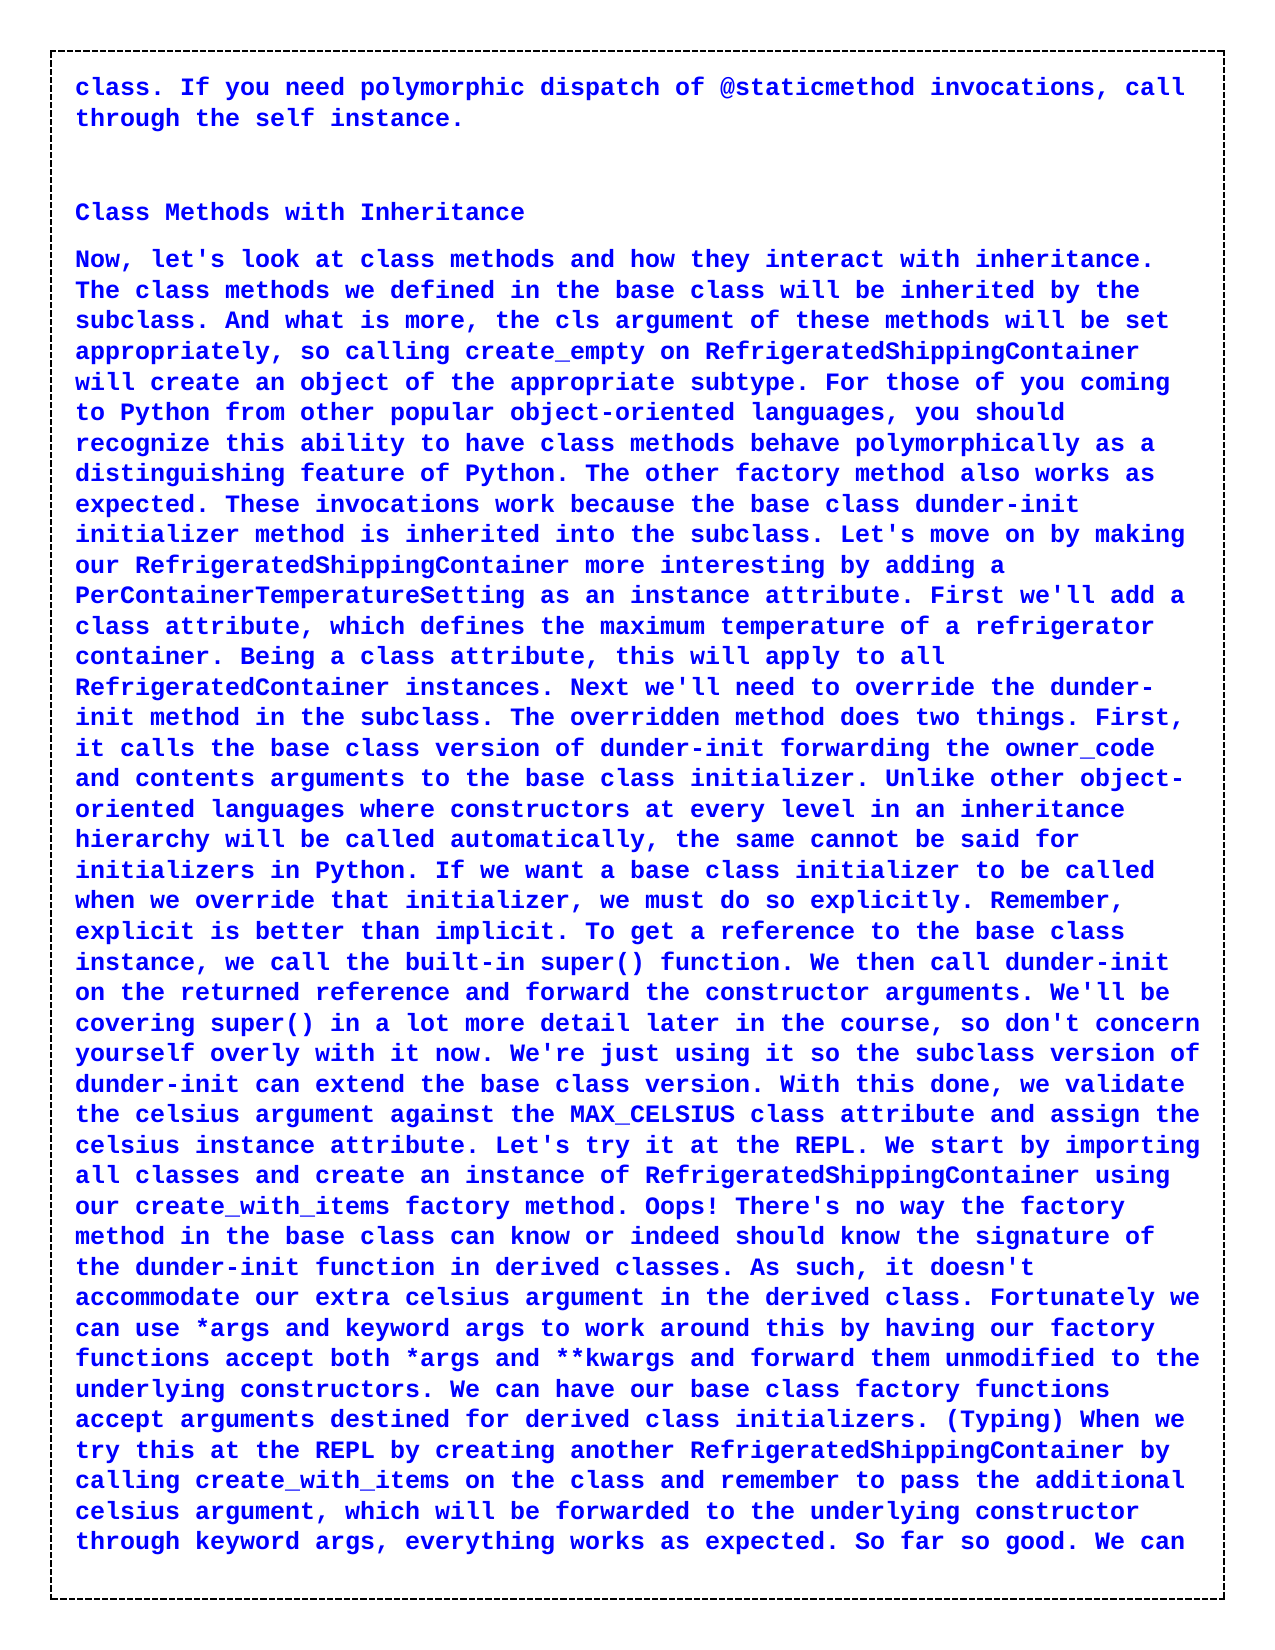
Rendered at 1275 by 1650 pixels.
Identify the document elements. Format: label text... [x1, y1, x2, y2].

text Class Methods with Inheritance [75, 200, 1200, 228]
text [75, 247, 1200, 1557]
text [75, 75, 1200, 134]
